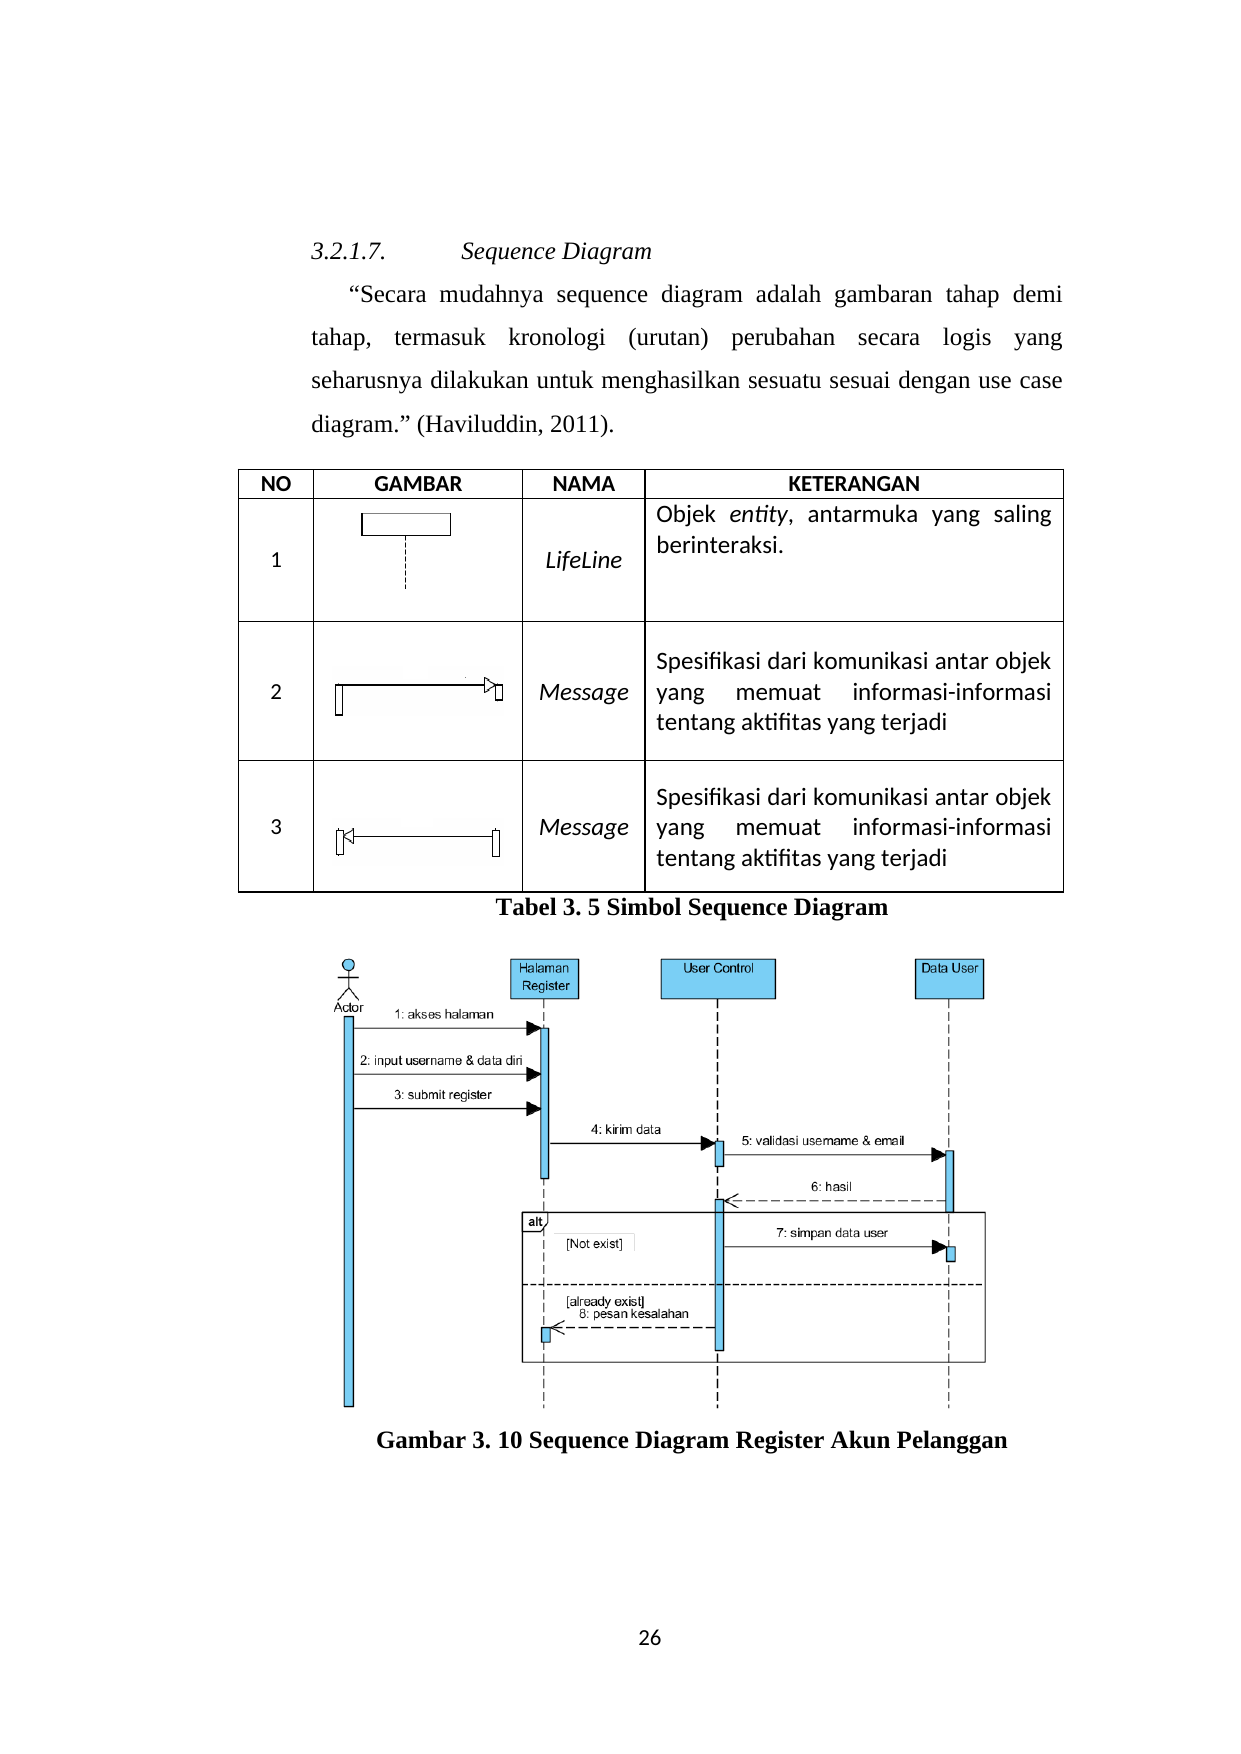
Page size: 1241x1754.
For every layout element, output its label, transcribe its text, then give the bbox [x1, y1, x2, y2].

table_cell 1 [239, 499, 313, 621]
picture [311, 956, 988, 1412]
picture [353, 510, 459, 589]
table_cell Message [523, 622, 644, 760]
table_cell [314, 499, 522, 621]
table_cell Spesifikasi dari komunikasi antar objek yang memuat informasi-informasi tentang aktifitas yang terjadi [646, 761, 1063, 891]
text “Secara mudahnya sequence diagram adalah gambaran tahap demi tahap, termasuk kronologi (urutan) perubahan secara logis yang seharusnya dilakukan untuk menghasilkan sesuatu sesuai dengan use case diagram.” (Haviluddin, 2011). [311, 279, 1063, 437]
table_header KETERANGAN [646, 470, 1063, 498]
text Tabel 3. 5 Simbol Sequence Diagram [321, 893, 1063, 921]
table_cell Spesifikasi dari komunikasi antar objek yang memuat informasi-informasi tentang aktifitas yang terjadi [646, 622, 1063, 760]
table_cell Message [523, 761, 644, 891]
table_cell LifeLine [523, 499, 644, 621]
table_cell [314, 761, 522, 891]
picture [331, 666, 505, 716]
table_header NO [239, 470, 313, 498]
table_cell [314, 622, 522, 760]
table_header NAMA [523, 470, 644, 498]
picture [331, 818, 505, 866]
text Gambar 3. 10 Sequence Diagram Register Akun Pelanggan [321, 1426, 1063, 1454]
table_cell Objek entity, antarmuka yang saling berinteraksi. [646, 499, 1063, 621]
table_cell 3 [239, 761, 313, 891]
table_cell 2 [239, 622, 313, 760]
subtitle Sequence Diagram [311, 236, 1063, 265]
table_header GAMBAR [314, 470, 522, 498]
